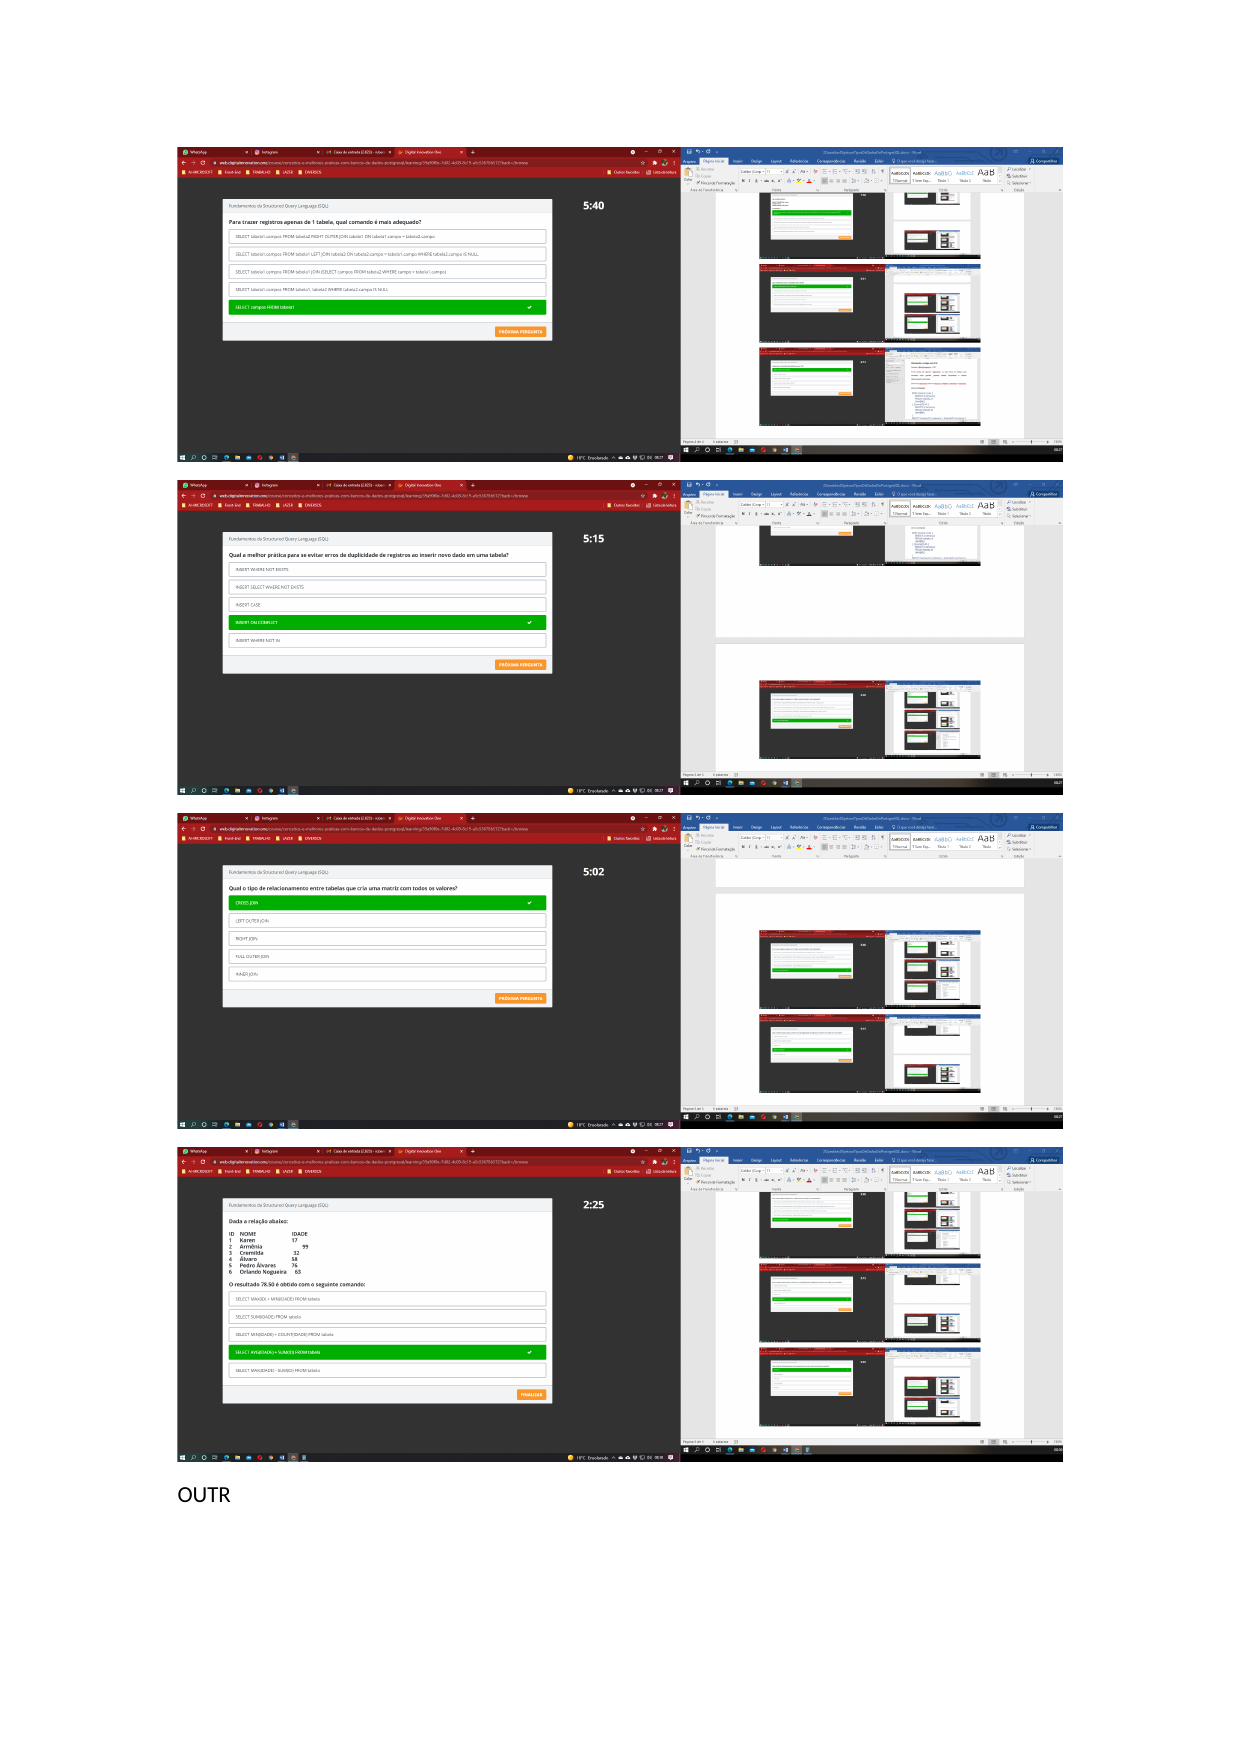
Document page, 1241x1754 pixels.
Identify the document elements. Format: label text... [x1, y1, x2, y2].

text OUTR [177, 1480, 1063, 1508]
picture [177, 147, 1063, 462]
picture [177, 1147, 1063, 1462]
picture [177, 480, 1063, 795]
picture [177, 813, 1063, 1129]
